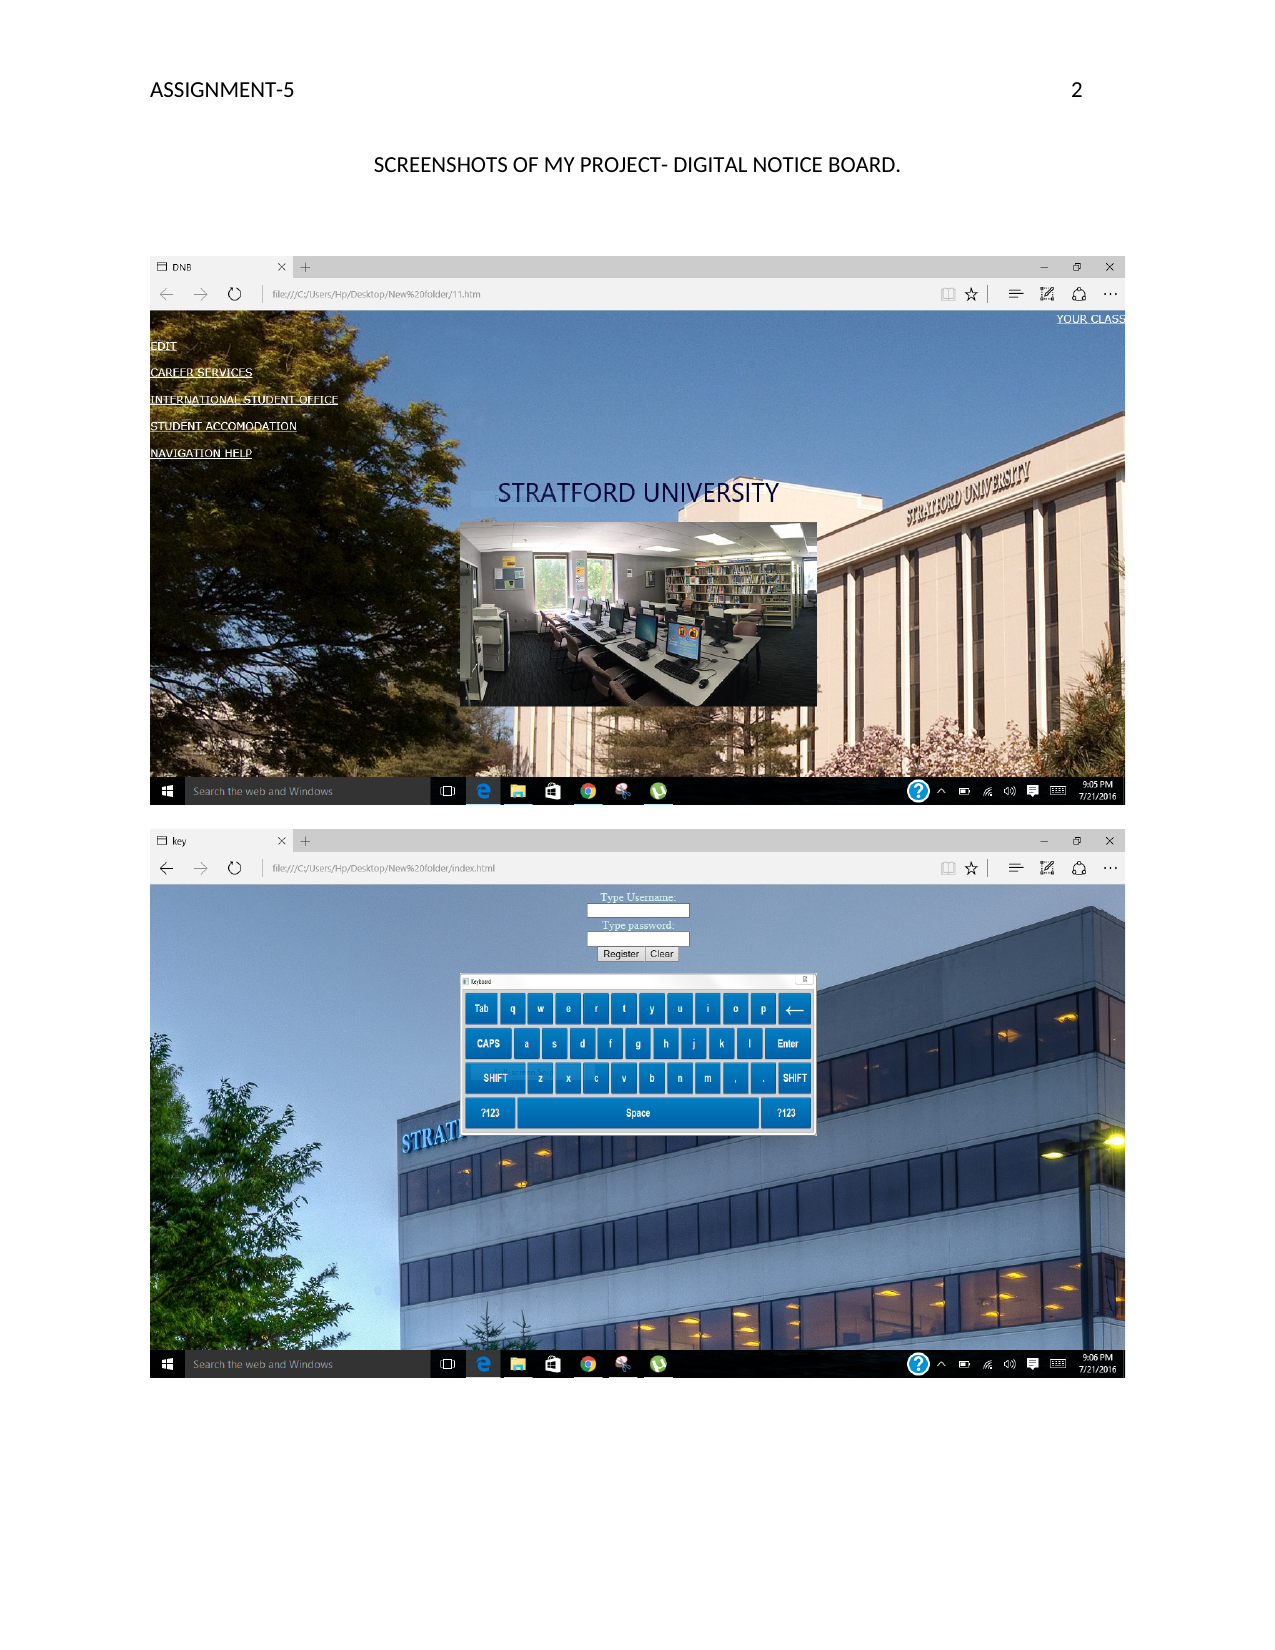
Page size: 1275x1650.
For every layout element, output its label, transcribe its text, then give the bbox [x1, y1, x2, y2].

text SCREENSHOTS OF MY PROJECT- DIGITAL NOTICE BOARD. [150, 150, 1125, 178]
picture [150, 829, 1125, 1378]
picture [150, 256, 1125, 805]
